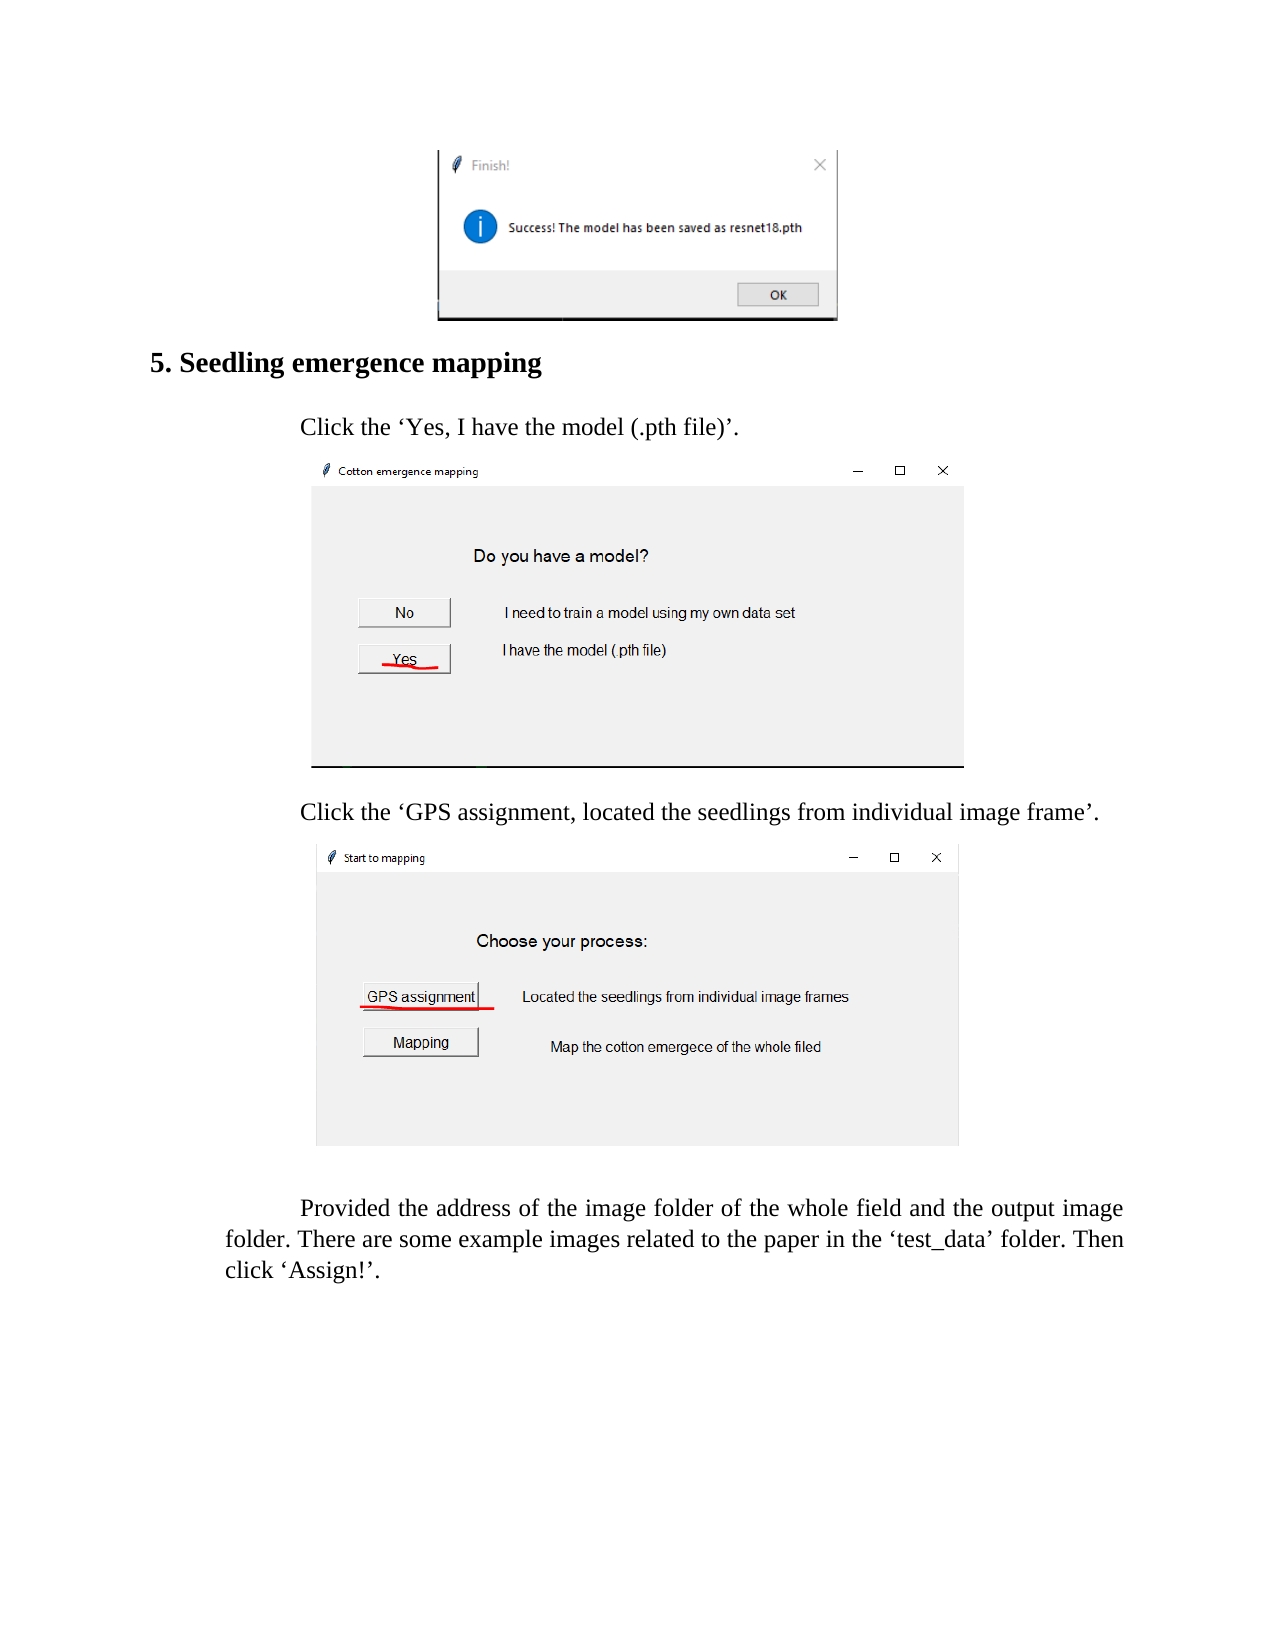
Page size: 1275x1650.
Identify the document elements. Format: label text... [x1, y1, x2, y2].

subtitle 5. Seedling emergence mapping [150, 345, 1125, 379]
text Provided the address of the image folder of the whole field and the output image folder. There are some example images related to the paper in the ‘test_data’ folder. Then click ‘Assign!’. [225, 1193, 1125, 1284]
picture [311, 460, 964, 768]
picture [437, 150, 838, 321]
picture [316, 844, 959, 1146]
text Click the ‘GPS assignment, located the seedlings from individual image frame’. [225, 797, 1125, 826]
text Click the ‘Yes, I have the model (.pth file)’. [225, 412, 1125, 441]
